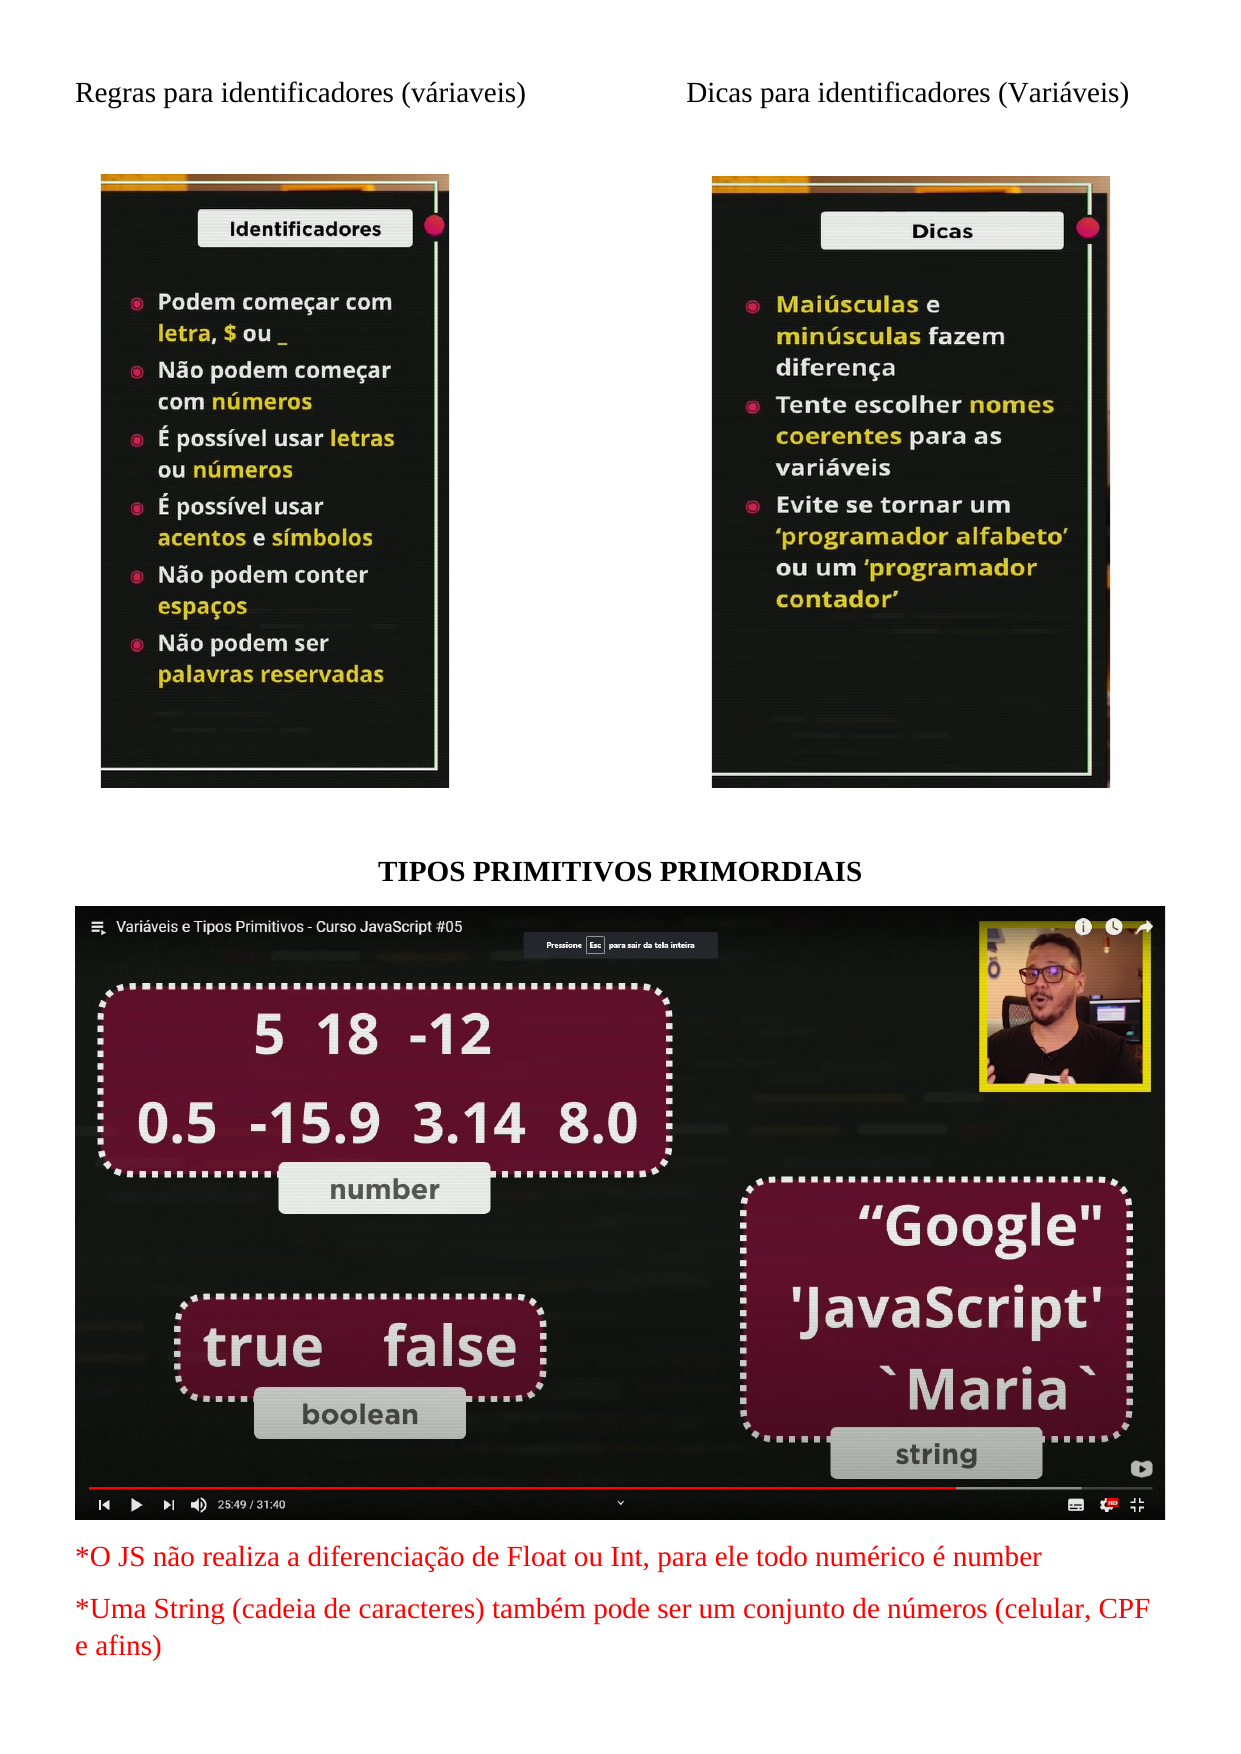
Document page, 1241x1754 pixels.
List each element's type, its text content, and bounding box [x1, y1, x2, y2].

picture [75, 906, 1166, 1520]
picture [100, 174, 450, 788]
text *Uma String (cadeia de caracteres) também pode ser um conjunto de números (celular, CPF e afins) [75, 1591, 1165, 1661]
text TIPOS PRIMITIVOS PRIMORDIAIS [75, 854, 1165, 887]
text *O JS não realiza a diferenciação de Float ou Int, para ele todo numérico é number [75, 1539, 1165, 1572]
picture [711, 176, 1111, 788]
text Regras para identificadores (váriaveis) Dicas para identificadores (Variáveis) [75, 75, 1165, 108]
